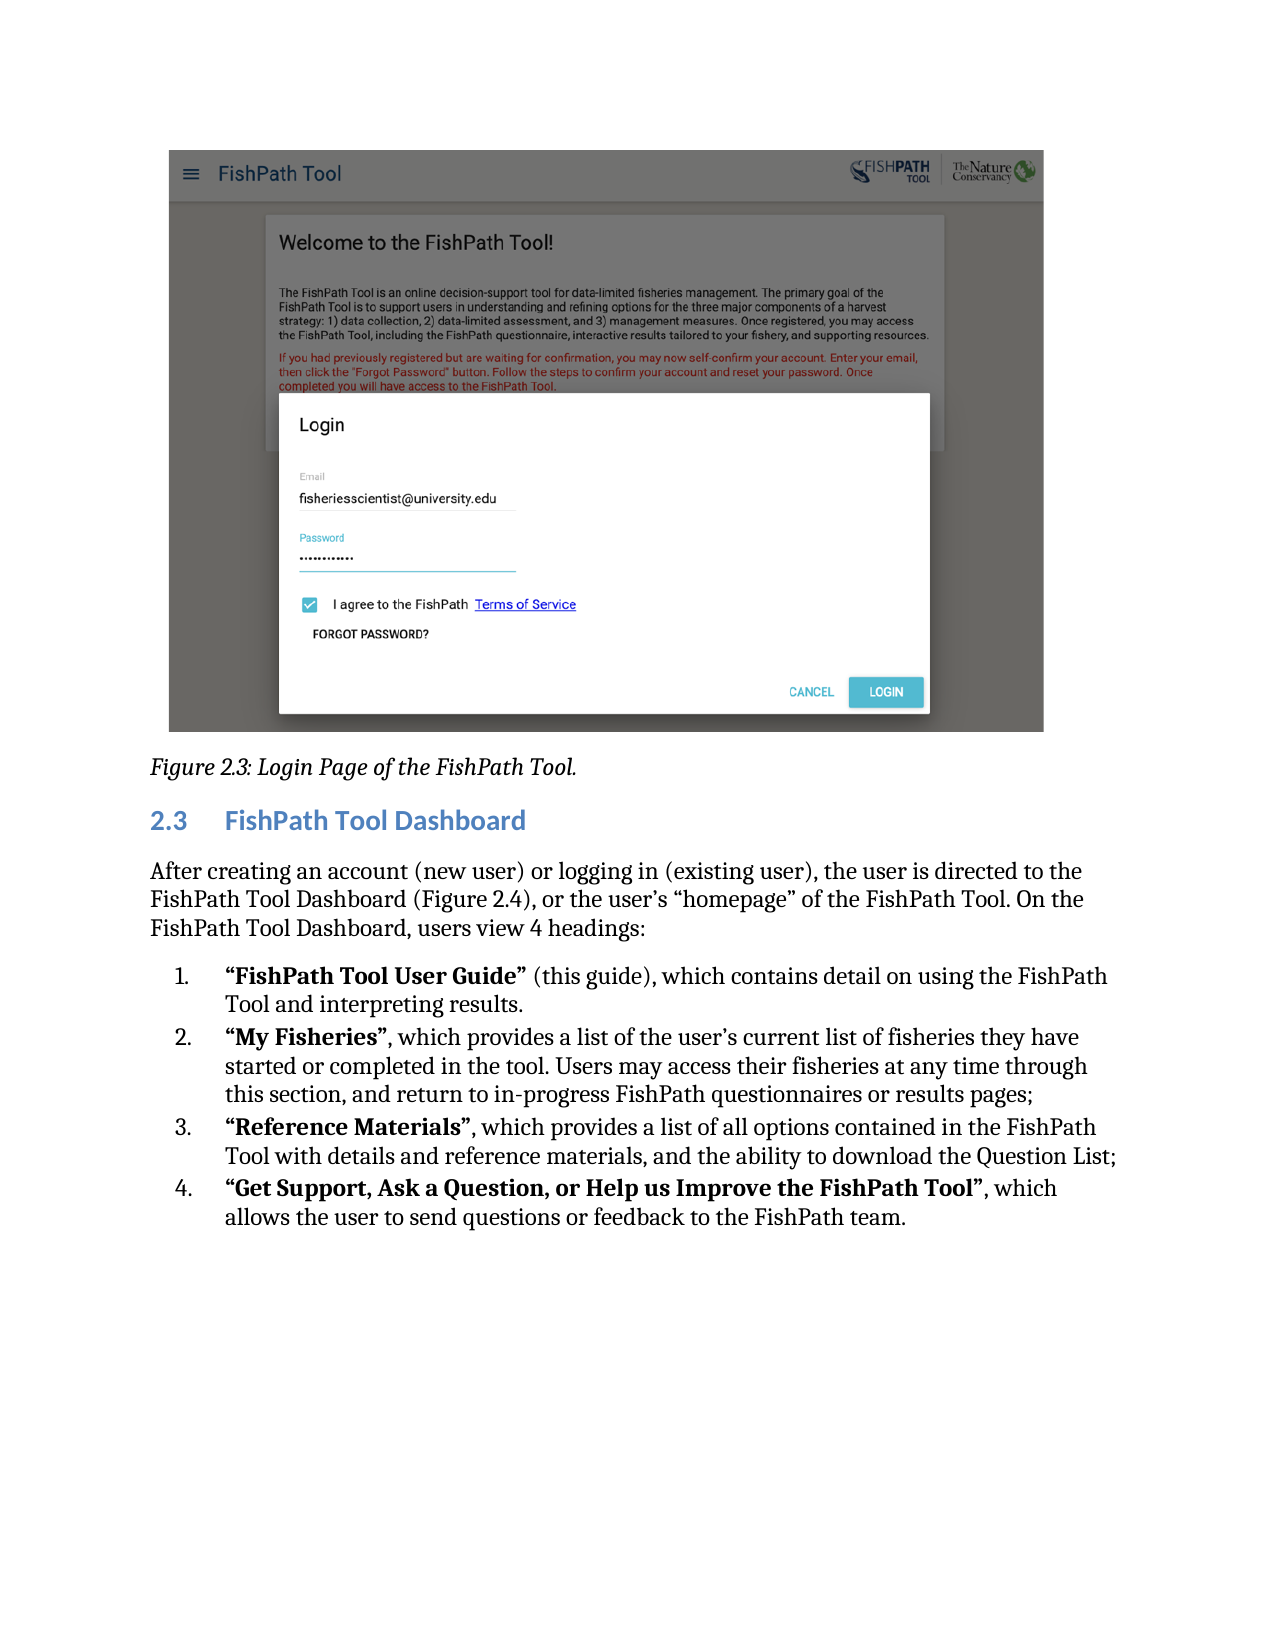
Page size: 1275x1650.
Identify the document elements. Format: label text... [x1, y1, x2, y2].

subtitle 2.3 FishPath Tool Dashboard [150, 802, 1125, 838]
list “Get Support, Ask a Question, or Help us Improve the FishPath Tool”, which allows the user to send questions or feedback to the FishPath team. [175, 1174, 1125, 1232]
list “Reference Materials”, which provides a list of all options contained in the FishPath Tool with details and reference materials, and the ability to download the Question List; [175, 1113, 1125, 1170]
text After creating an account (new user) or logging in (existing user), the user is directed to the FishPath Tool Dashboard (Figure 2.4), or the user’s “homepage” of the FishPath Tool. On the FishPath Tool Dashboard, users view 4 headings: [150, 857, 1125, 943]
list “FishPath Tool User Guide” (this guide), which contains detail on using the FishPath Tool and interpreting results. [175, 962, 1125, 1019]
text Figure 2.3: Login Page of the FishPath Tool. [150, 753, 1125, 781]
list “My Fisheries”, which provides a list of the user’s current list of fisheries they have started or completed in the tool. Users may access their fisheries at any time through this section, and return to in-progress FishPath questionnaires or results pages; [175, 1023, 1125, 1109]
picture [168, 150, 1044, 732]
